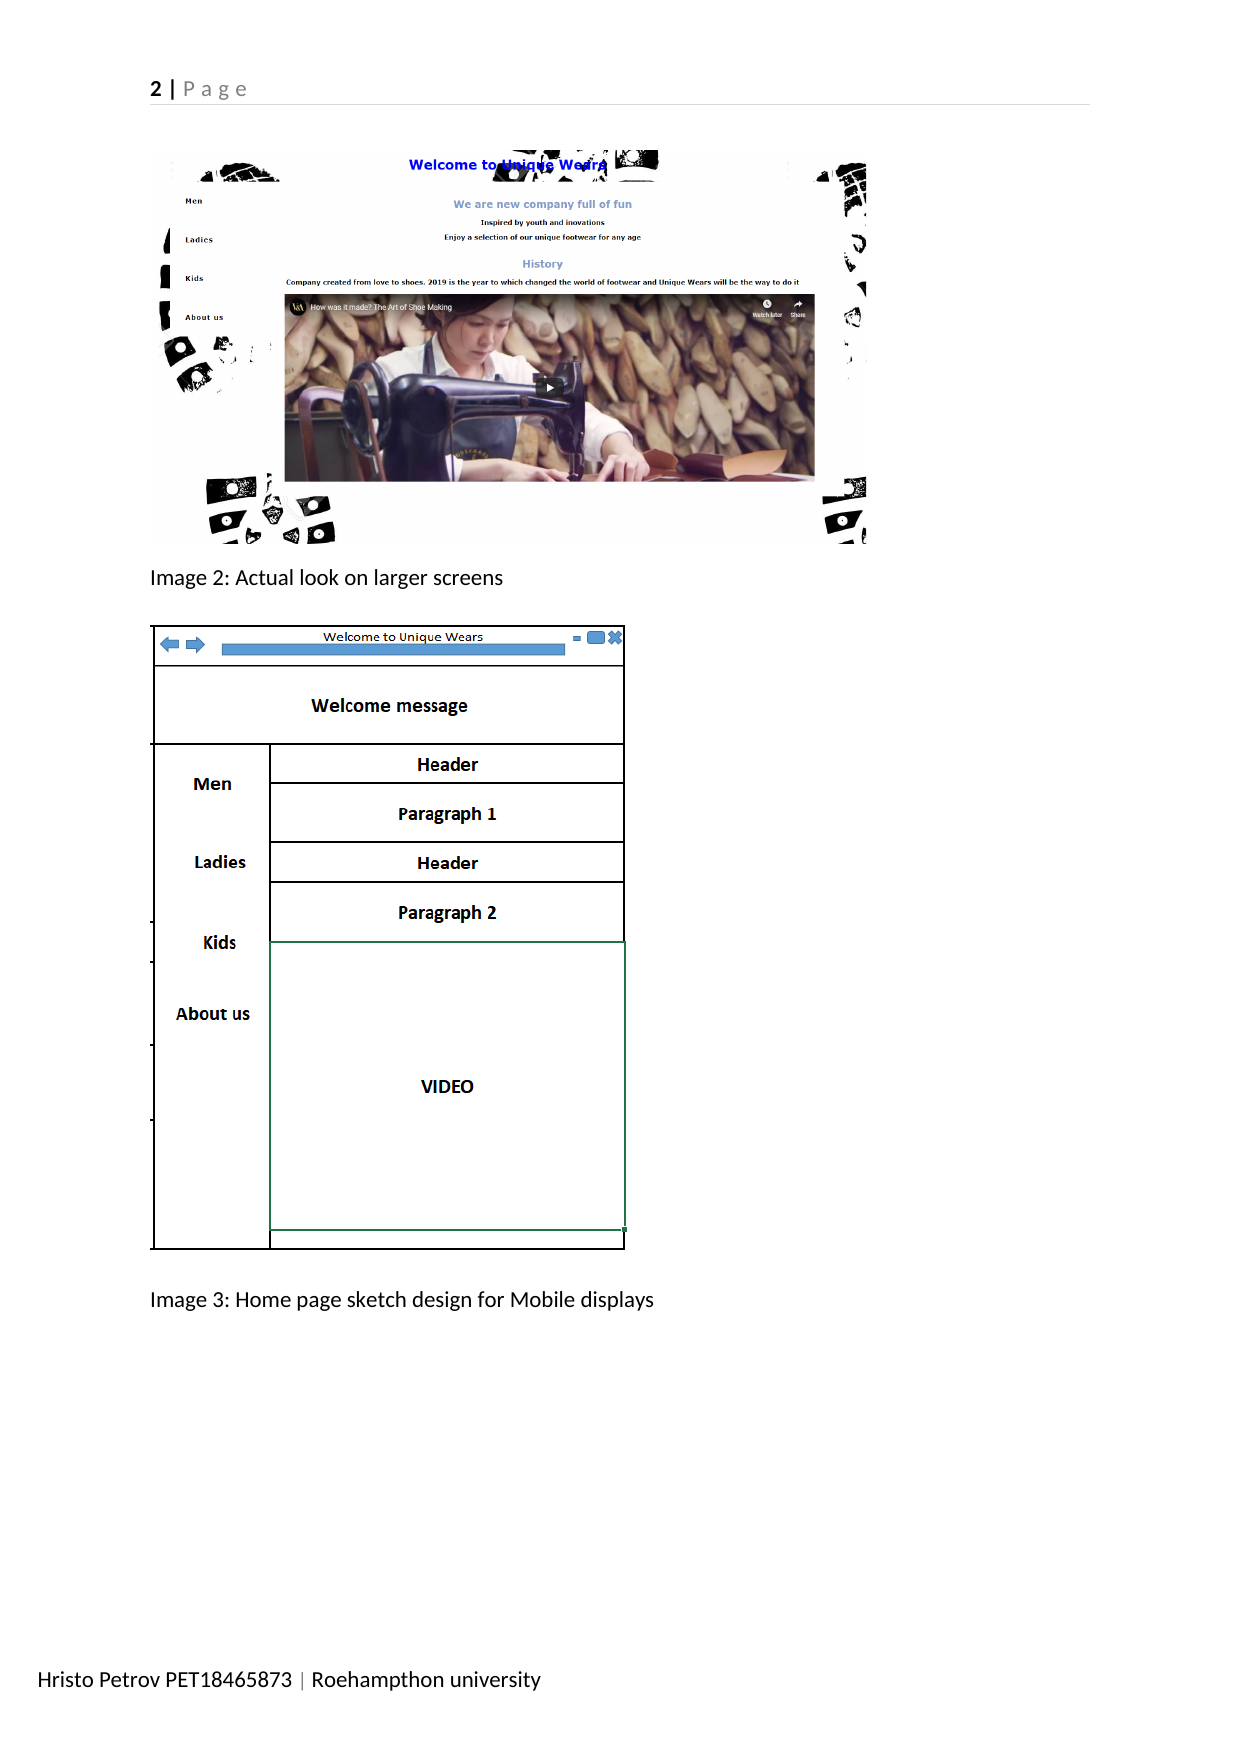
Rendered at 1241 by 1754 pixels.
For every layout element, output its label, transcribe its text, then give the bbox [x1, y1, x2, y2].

picture [150, 609, 630, 1267]
text Image 2: Actual look on larger screens [150, 563, 1090, 591]
text Image 3: Home page sketch design for Mobile displays [150, 1285, 1090, 1313]
picture [150, 150, 867, 544]
